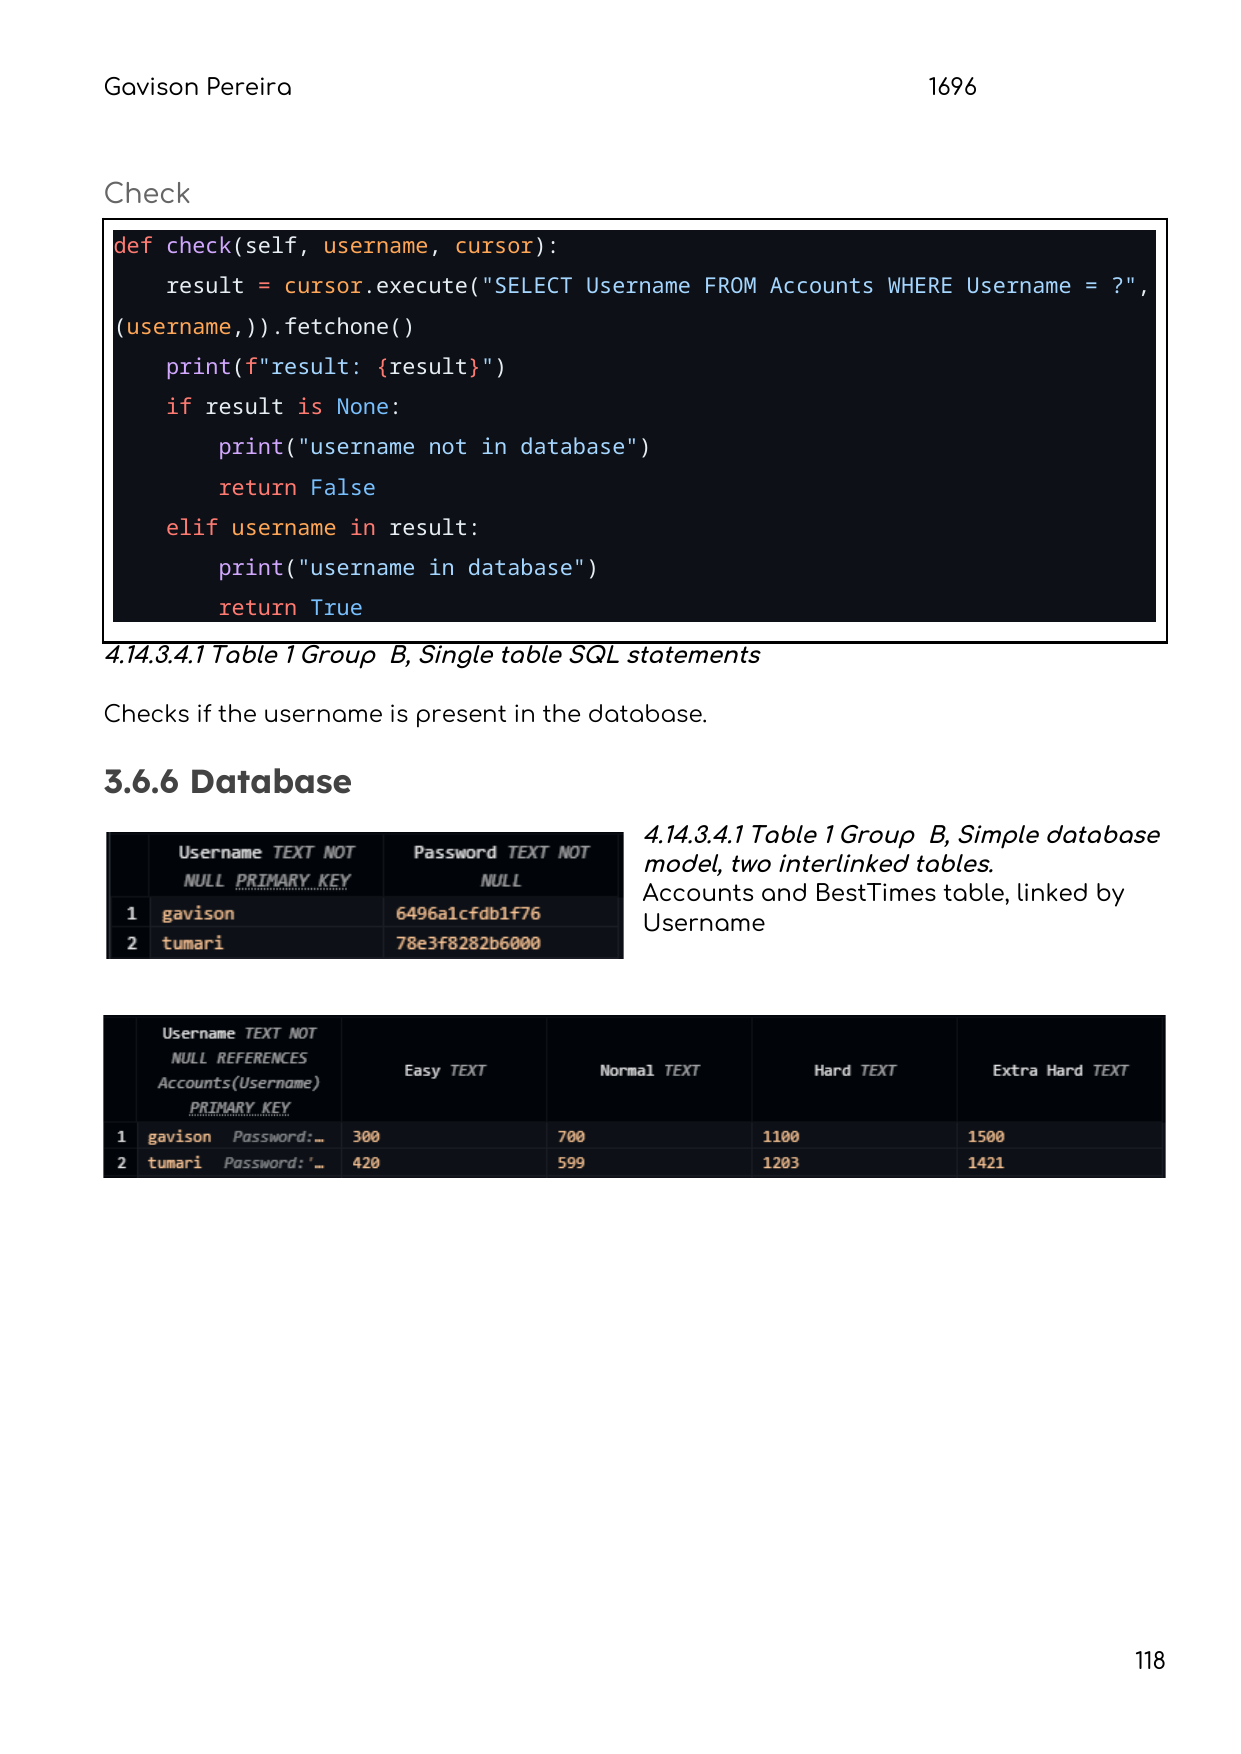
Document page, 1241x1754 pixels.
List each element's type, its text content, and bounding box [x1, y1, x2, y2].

text 4.14.3.4.1 Table 1 Group B, Single table SQL statements [103, 644, 1166, 669]
picture [106, 832, 624, 959]
subtitle Check [103, 179, 1166, 209]
text Accounts and BestTimes table, linked by Username [624, 882, 1166, 936]
text 4.14.3.4.1 Table 1 Group B, Simple database model, two interlinked tables. [103, 823, 1166, 878]
subtitle 3.6.6 Database [103, 761, 1207, 802]
picture [103, 1015, 1166, 1178]
text Checks if the username is present in the database. [103, 702, 1166, 728]
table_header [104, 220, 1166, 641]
